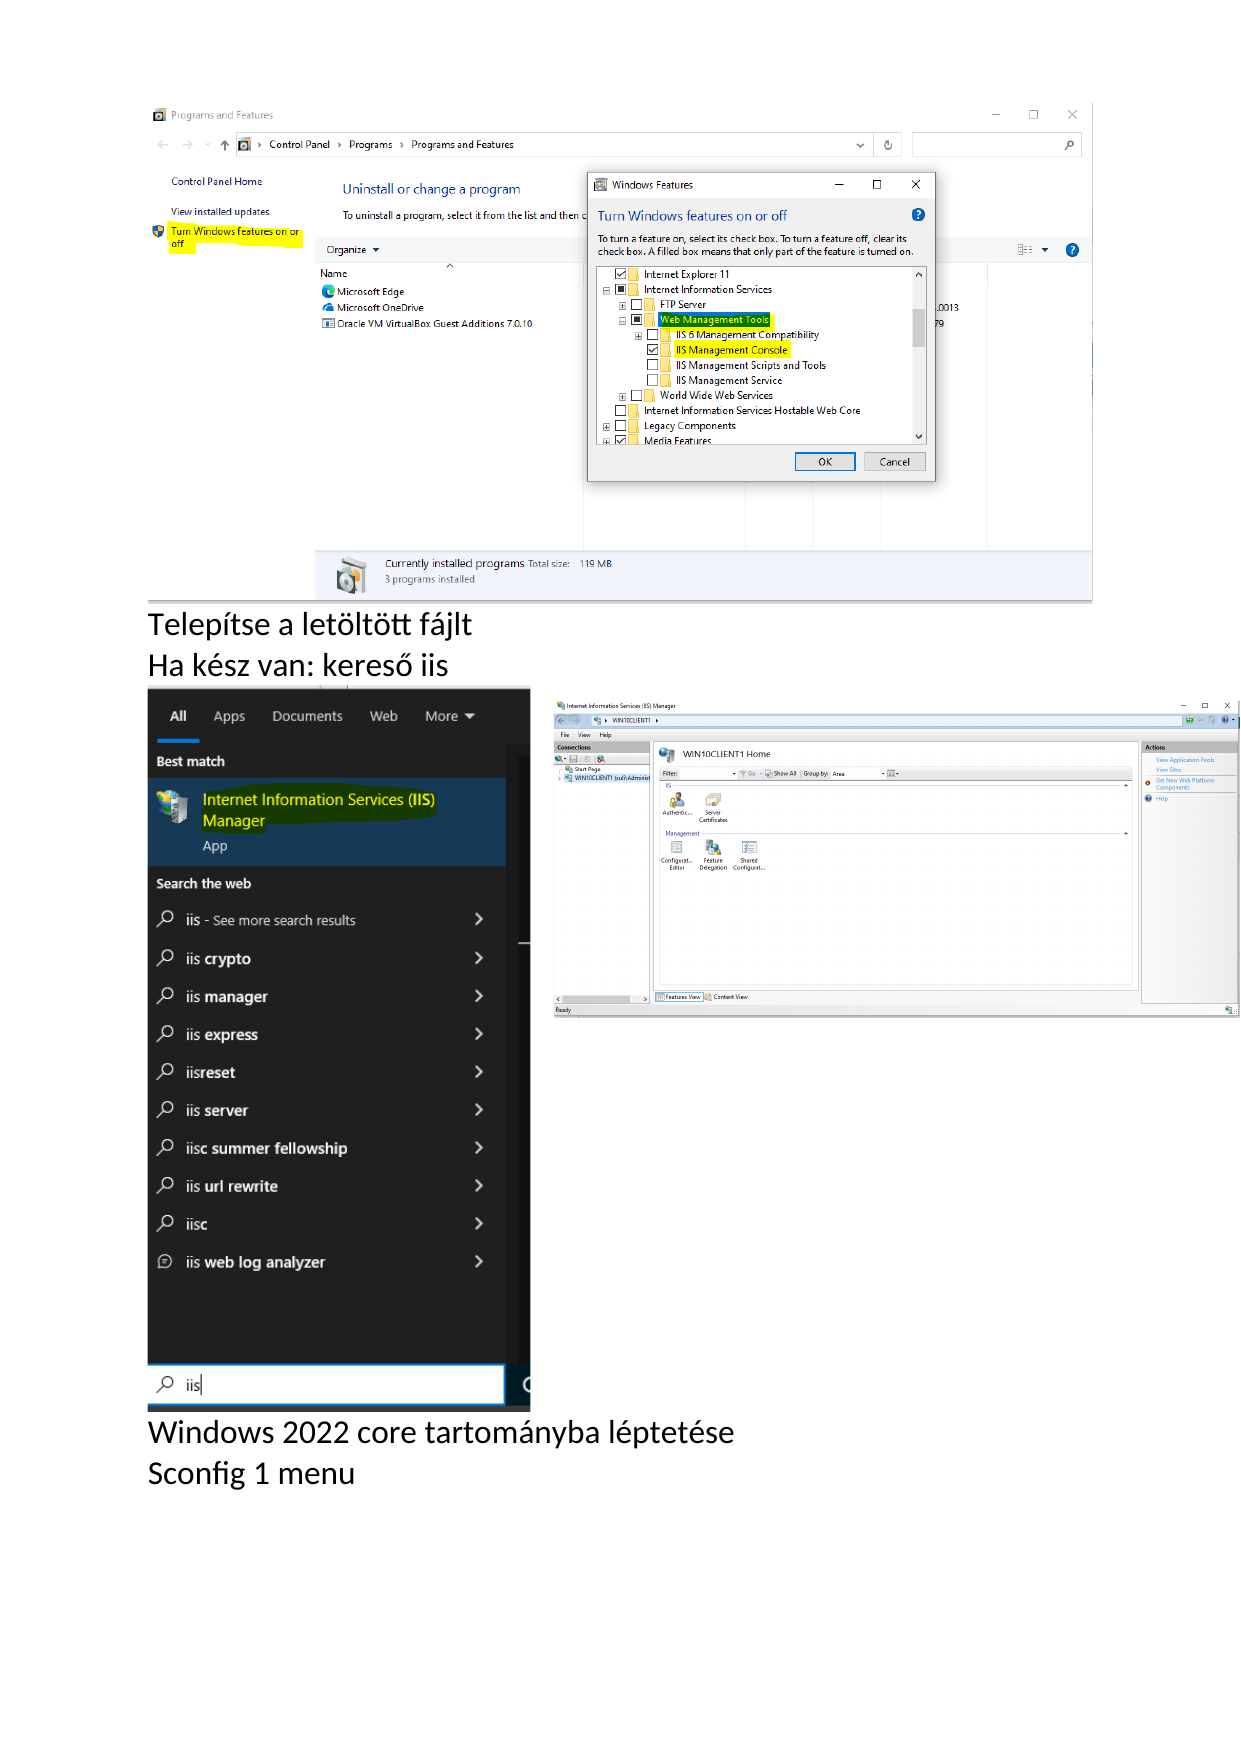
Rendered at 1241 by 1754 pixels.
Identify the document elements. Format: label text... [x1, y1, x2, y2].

text Sconfig 1 menu [148, 1452, 1093, 1493]
picture [147, 685, 531, 1412]
text Windows 2022 core tartományba léptetése [148, 1411, 1093, 1452]
text Ha kész van: kereső iis [148, 644, 1093, 685]
picture [147, 103, 1093, 604]
picture [553, 701, 1240, 1018]
text Telepítse a letöltött fájlt [148, 604, 1093, 644]
